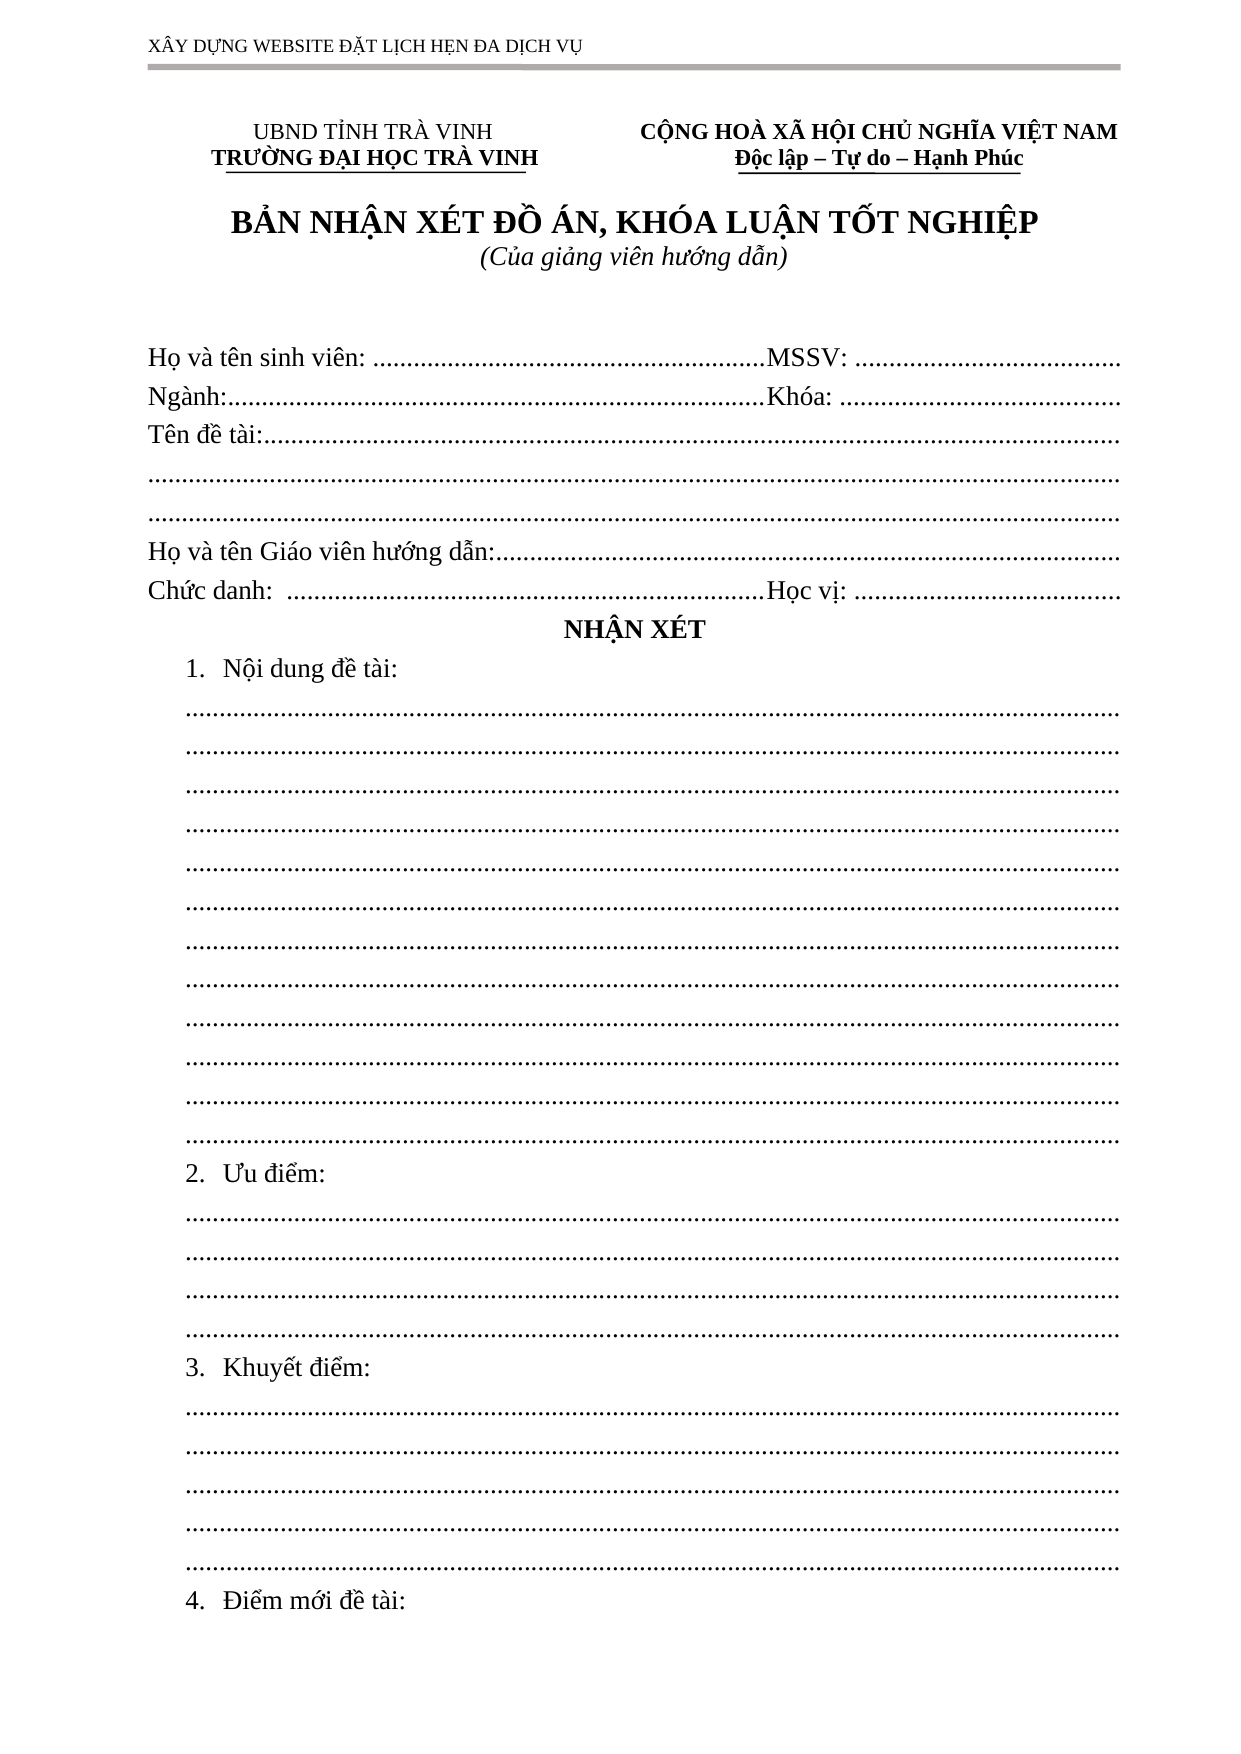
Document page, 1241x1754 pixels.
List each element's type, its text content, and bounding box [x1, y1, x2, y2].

text (Của giảng viên hướng dẫn) [148, 240, 1122, 271]
text Họ và tên Giáo viên hướng dẫn: [148, 535, 1122, 566]
list Nội dung đề tài: [185, 652, 1122, 683]
text Chức danh: Học vị: [148, 574, 1122, 605]
text Tên đề tài: [148, 419, 1122, 450]
text Họ và tên sinh viên: MSSV: [148, 341, 1122, 372]
text BẢN NHẬN XÉT ĐỒ ÁN, KHÓA LUẬN TỐT NGHIỆP [148, 202, 1122, 240]
list Ưu điểm: [185, 1157, 1122, 1188]
text UBND TỈNH TRÀ VINH CỘNG HOÀ XÃ HỘI CHỦ NGHĨA VIỆT NAM [148, 118, 1122, 144]
text NHẬN XÉT [148, 613, 1122, 644]
text Ngành: Khóa: [148, 380, 1122, 411]
text TRƯỜNG ĐẠI HỌC TRÀ VINH Độc lập – Tự do – Hạnh Phúc [148, 144, 1122, 171]
list Khuyết điểm: [185, 1351, 1122, 1382]
list Điểm mới đề tài: [185, 1584, 1122, 1615]
